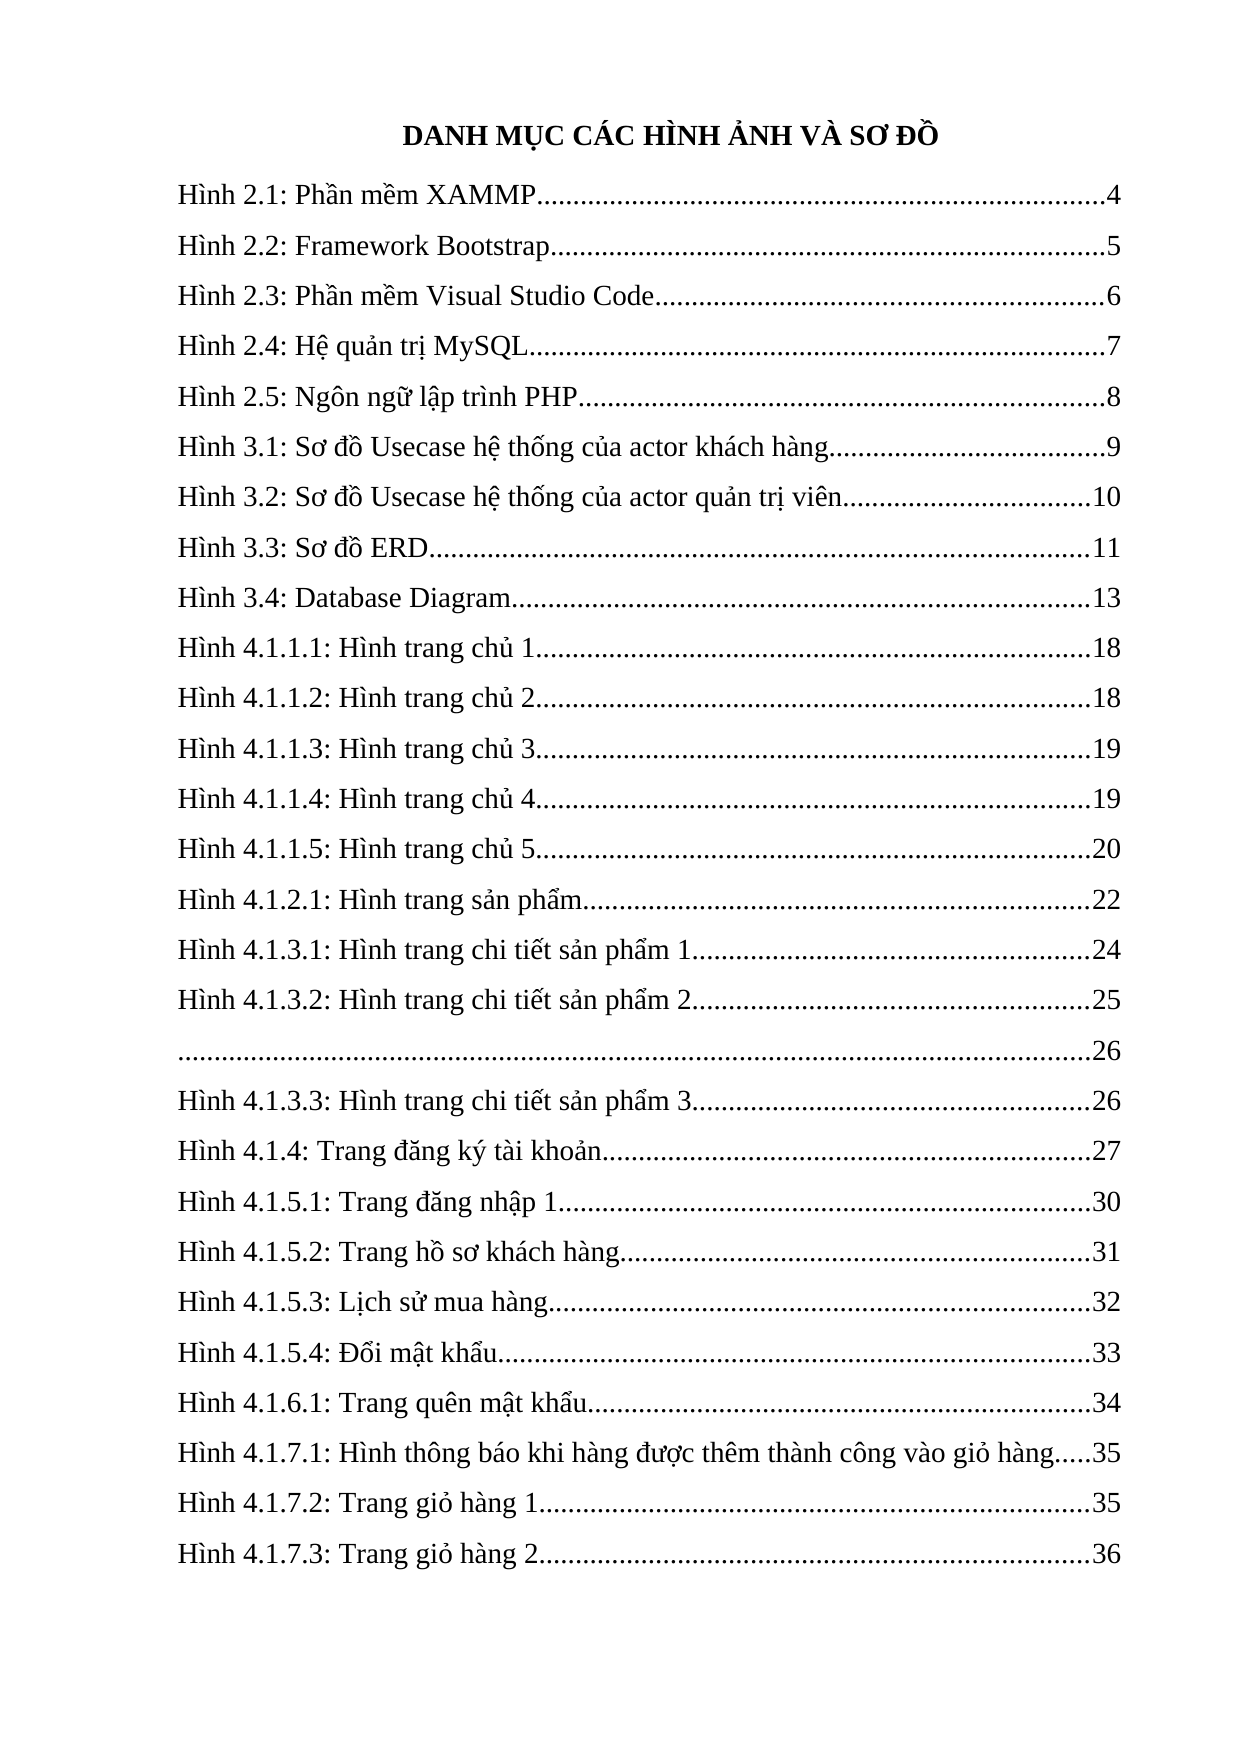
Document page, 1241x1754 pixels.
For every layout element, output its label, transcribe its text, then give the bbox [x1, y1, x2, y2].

text DANH MỤC CÁC HÌNH ẢNH VÀ SƠ ĐỒ [327, 118, 1122, 152]
text Hình 2.2: Framework Bootstrap 5 [177, 228, 1122, 261]
text Hình 3.3: Sơ đồ ERD 11 [177, 530, 1122, 563]
text Hình 4.1.7.3: Trang giỏ hàng 2 36 [177, 1536, 1122, 1569]
text Hình 4.1.7.2: Trang giỏ hàng 1 35 [177, 1486, 1122, 1519]
text Hình 4.1.4: Trang đăng ký tài khoản. 27 [177, 1133, 1122, 1167]
text Hình 4.1.1.2: Hình trang chủ 2 18 [177, 681, 1122, 714]
text Hình 4.1.3.1: Hình trang chi tiết sản phẩm 1 24 [177, 932, 1122, 966]
text Hình 2.4: Hệ quản trị MySQL 7 [177, 328, 1122, 362]
text 26 [177, 1033, 1122, 1066]
text Hình 3.1: Sơ đồ Usecase hệ thống của actor khách hàng 9 [177, 429, 1122, 463]
text Hình 2.5: Ngôn ngữ lập trình PHP 8 [177, 379, 1122, 412]
text Hình 4.1.1.5: Hình trang chủ 5 20 [177, 832, 1122, 865]
text Hình 4.1.5.1: Trang đăng nhập 1 30 [177, 1184, 1122, 1217]
text Hình 4.1.7.1: Hình thông báo khi hàng được thêm thành công vào giỏ hàng 35 [177, 1435, 1122, 1469]
text Hình 4.1.1.3: Hình trang chủ 3 19 [177, 731, 1122, 764]
text Hình 2.3: Phần mềm Visual Studio Code 6 [177, 278, 1122, 312]
text Hình 4.1.3.2: Hình trang chi tiết sản phẩm 2 25 [177, 982, 1122, 1016]
text Hình 4.1.1.4: Hình trang chủ 4 19 [177, 781, 1122, 815]
text Hình 4.1.1.1: Hình trang chủ 1 18 [177, 630, 1122, 664]
text Hình 4.1.2.1: Hình trang sản phẩm 22 [177, 882, 1122, 915]
text Hình 3.4: Database Diagram 13 [177, 580, 1122, 613]
text Hình 4.1.5.3: Lịch sử mua hàng. 32 [177, 1284, 1122, 1318]
text Hình 4.1.5.4: Đổi mật khẩu. 33 [177, 1335, 1122, 1368]
text Hình 4.1.5.2: Trang hồ sơ khách hàng 31 [177, 1234, 1122, 1268]
text Hình 4.1.6.1: Trang quên mật khẩu 34 [177, 1385, 1122, 1418]
text Hình 2.1: Phần mềm XAMMP 4 [177, 177, 1122, 211]
text Hình 4.1.3.3: Hình trang chi tiết sản phẩm 3 26 [177, 1083, 1122, 1117]
text Hình 3.2: Sơ đồ Usecase hệ thống của actor quản trị viên 10 [177, 479, 1122, 513]
